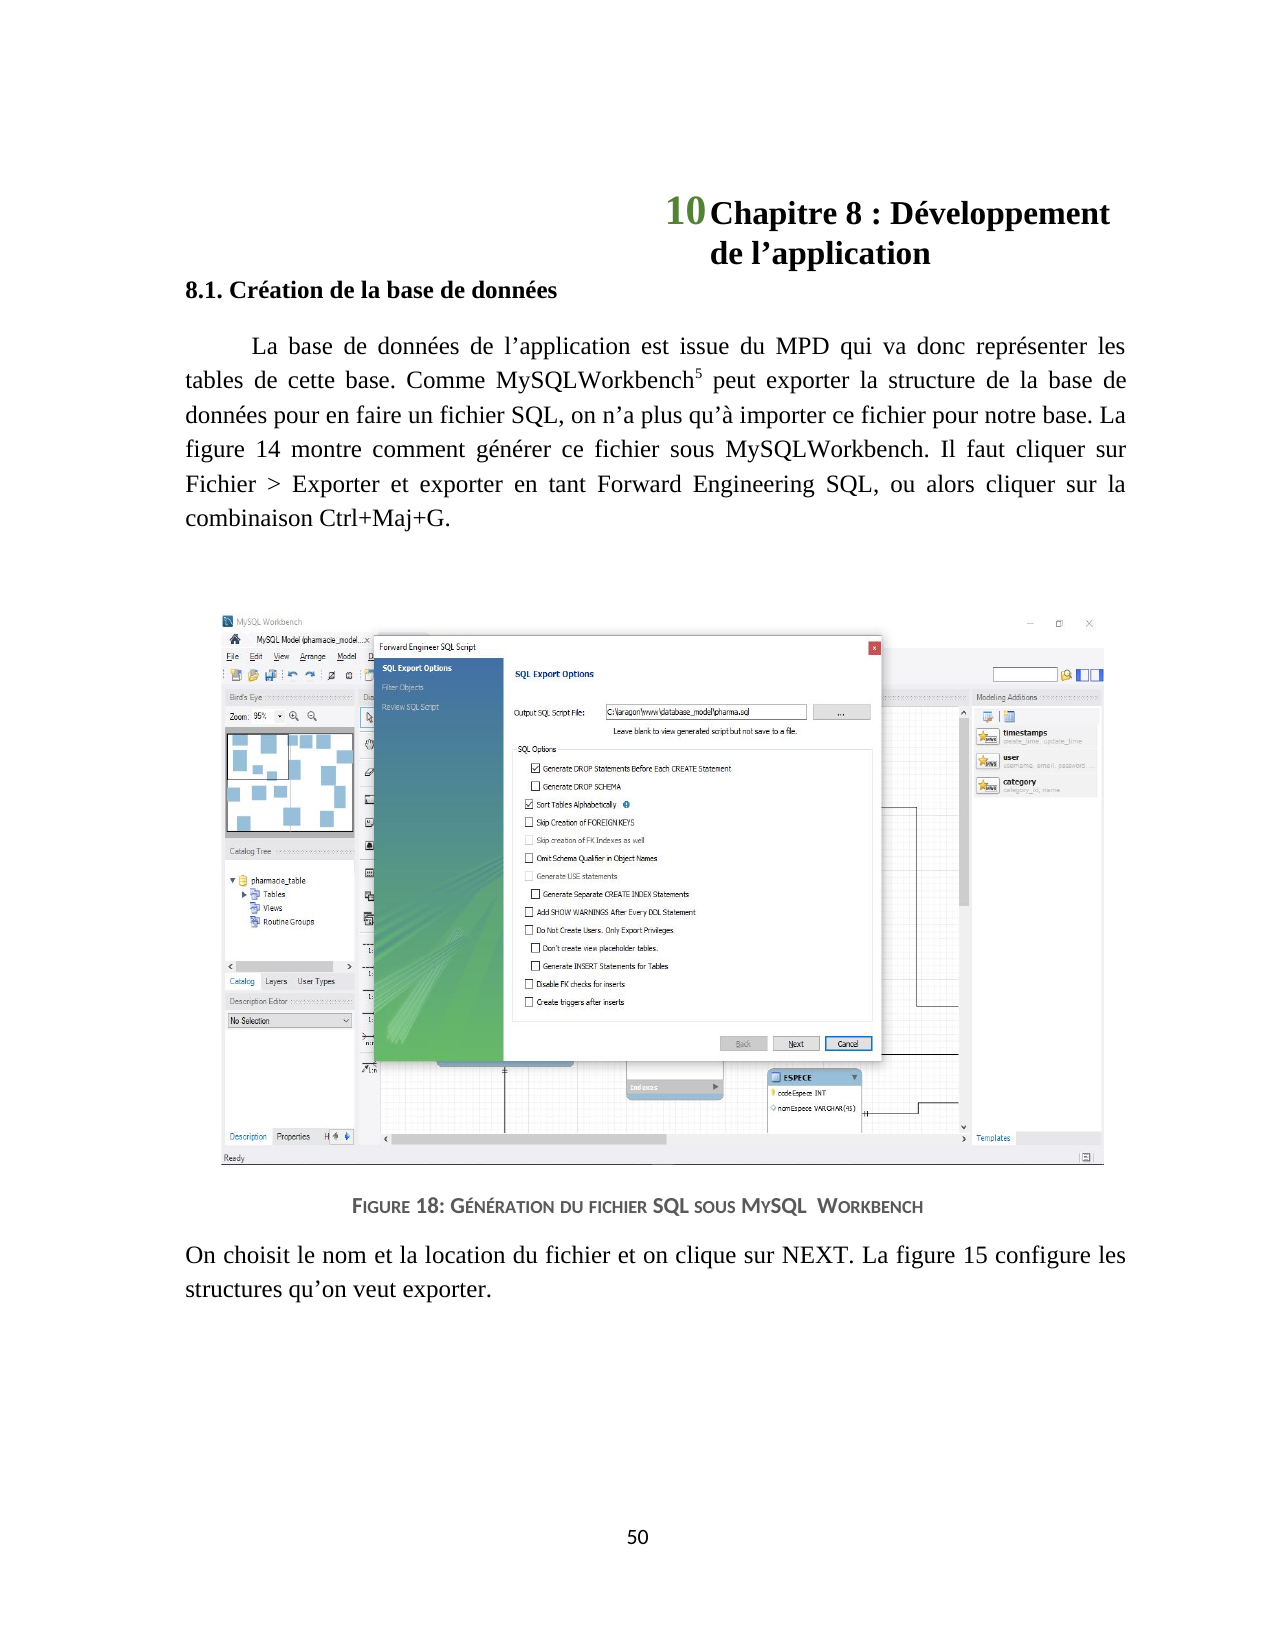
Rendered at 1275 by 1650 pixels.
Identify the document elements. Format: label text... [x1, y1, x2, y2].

text Figure 18: Génération du fichier SQL sous MySQL Workbench [148, 1191, 1127, 1219]
subtitle Chapitre 8 : Développement de l’application [664, 185, 1127, 271]
text 8.1. Création de la base de données [185, 276, 1127, 304]
text On choisit le nom et la location du fichier et on clique sur NEXT. La figure 15 configure les structures qu’on veut exporter. [185, 1240, 1127, 1303]
text La base de données de l’application est issue du MPD qui va donc représenter les tables de cette base. Comme MySQLWorkbench5 peut exporter la structure de la base de données pour en faire un fichier SQL, on n’a plus qu’à importer ce fichier pour notre base. La figure 14 montre comment générer ce fichier sous MySQLWorkbench. Il faut cliquer sur Fichier > Exporter et exporter en tant Forward Engineering SQL, ou alors cliquer sur la combinaison Ctrl+Maj+G. [185, 331, 1127, 532]
picture [221, 613, 1104, 1165]
